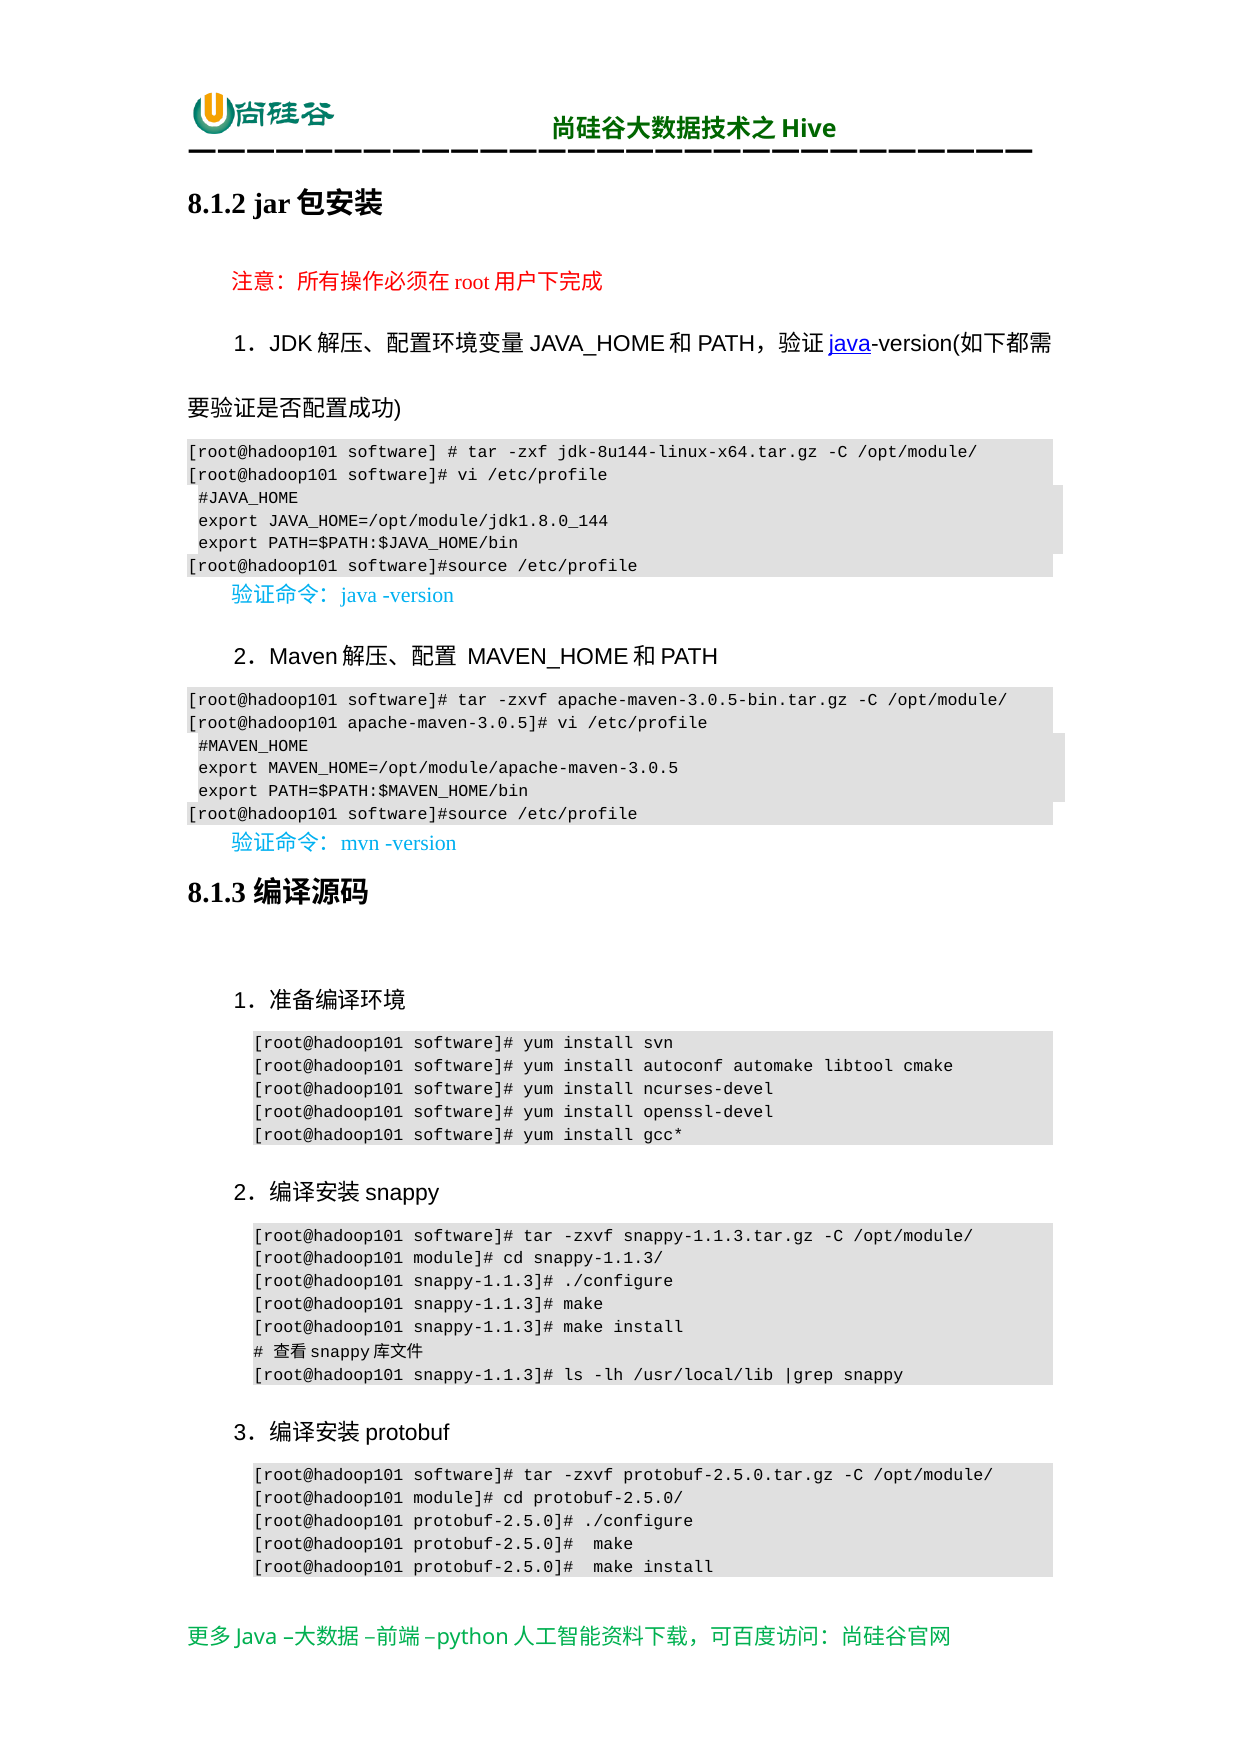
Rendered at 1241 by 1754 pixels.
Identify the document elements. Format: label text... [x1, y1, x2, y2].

text 验证命令：java -version [187, 577, 1053, 609]
text [root@hadoop101 software]# tar -zxvf protobuf-2.5.0.tar.gz -C /opt/module/ [253, 1463, 1053, 1486]
text [root@hadoop101 software]# yum install ncurses-devel [253, 1076, 1053, 1099]
text [root@hadoop101 protobuf-2.5.0]# make install [253, 1554, 1053, 1577]
text 注意：所有操作必须在root用户下完成 [187, 264, 1053, 296]
text 3．编译安装protobuf [187, 1398, 1053, 1463]
text 1．JDK解压、配置环境变量JAVA_HOME和PATH，验证java-version(如下都需要验证是否配置成功) [187, 309, 1053, 439]
subtitle 8.1.2 jar包安装 [187, 168, 1053, 233]
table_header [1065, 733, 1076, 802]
subtitle 8.1.3 编译源码 [187, 857, 1053, 922]
text 2．Maven解压、配置 MAVEN_HOME和PATH [187, 622, 1053, 687]
text [root@hadoop101 snappy-1.1.3]# make [253, 1292, 1053, 1315]
text [root@hadoop101 protobuf-2.5.0]# ./configure [253, 1509, 1053, 1532]
text 2．编译安装snappy [187, 1158, 1053, 1223]
text [root@hadoop101 software]# tar -zxvf apache-maven-3.0.5-bin.tar.gz -C /opt/module/ [187, 687, 1053, 710]
text [root@hadoop101 software]# yum install autoconf automake libtool cmake [253, 1053, 1053, 1076]
text [root@hadoop101 software]#source /etc/profile [187, 554, 1053, 577]
text [root@hadoop101 software] # tar -zxf jdk-8u144-linux-x64.tar.gz -C /opt/module/ [187, 439, 1053, 462]
text [root@hadoop101 software]#source /etc/profile [187, 802, 1053, 825]
text [root@hadoop101 module]# cd snappy-1.1.3/ [253, 1246, 1053, 1269]
text # 查看snappy库文件 [253, 1338, 1053, 1362]
text [root@hadoop101 snappy-1.1.3]# make install [253, 1315, 1053, 1338]
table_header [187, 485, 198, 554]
text [root@hadoop101 software]# tar -zxvf snappy-1.1.3.tar.gz -C /opt/module/ [253, 1223, 1053, 1246]
text [root@hadoop101 apache-maven-3.0.5]# vi /etc/profile [187, 710, 1053, 733]
text [root@hadoop101 snappy-1.1.3]# ls -lh /usr/local/lib |grep snappy [253, 1362, 1053, 1385]
text [root@hadoop101 snappy-1.1.3]# ./configure [253, 1269, 1053, 1292]
text 验证命令：mvn -version [187, 825, 1053, 857]
text [root@hadoop101 software]# yum install svn [253, 1031, 1053, 1053]
text [root@hadoop101 software]# yum install gcc* [253, 1122, 1053, 1145]
text 1．准备编译环境 [187, 966, 1053, 1031]
text [root@hadoop101 software]# vi /etc/profile [187, 462, 1053, 485]
picture [187, 88, 338, 138]
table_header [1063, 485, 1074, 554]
text [root@hadoop101 module]# cd protobuf-2.5.0/ [253, 1486, 1053, 1509]
text [root@hadoop101 protobuf-2.5.0]# make [253, 1532, 1053, 1554]
text [root@hadoop101 software]# yum install openssl-devel [253, 1099, 1053, 1122]
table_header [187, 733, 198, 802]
